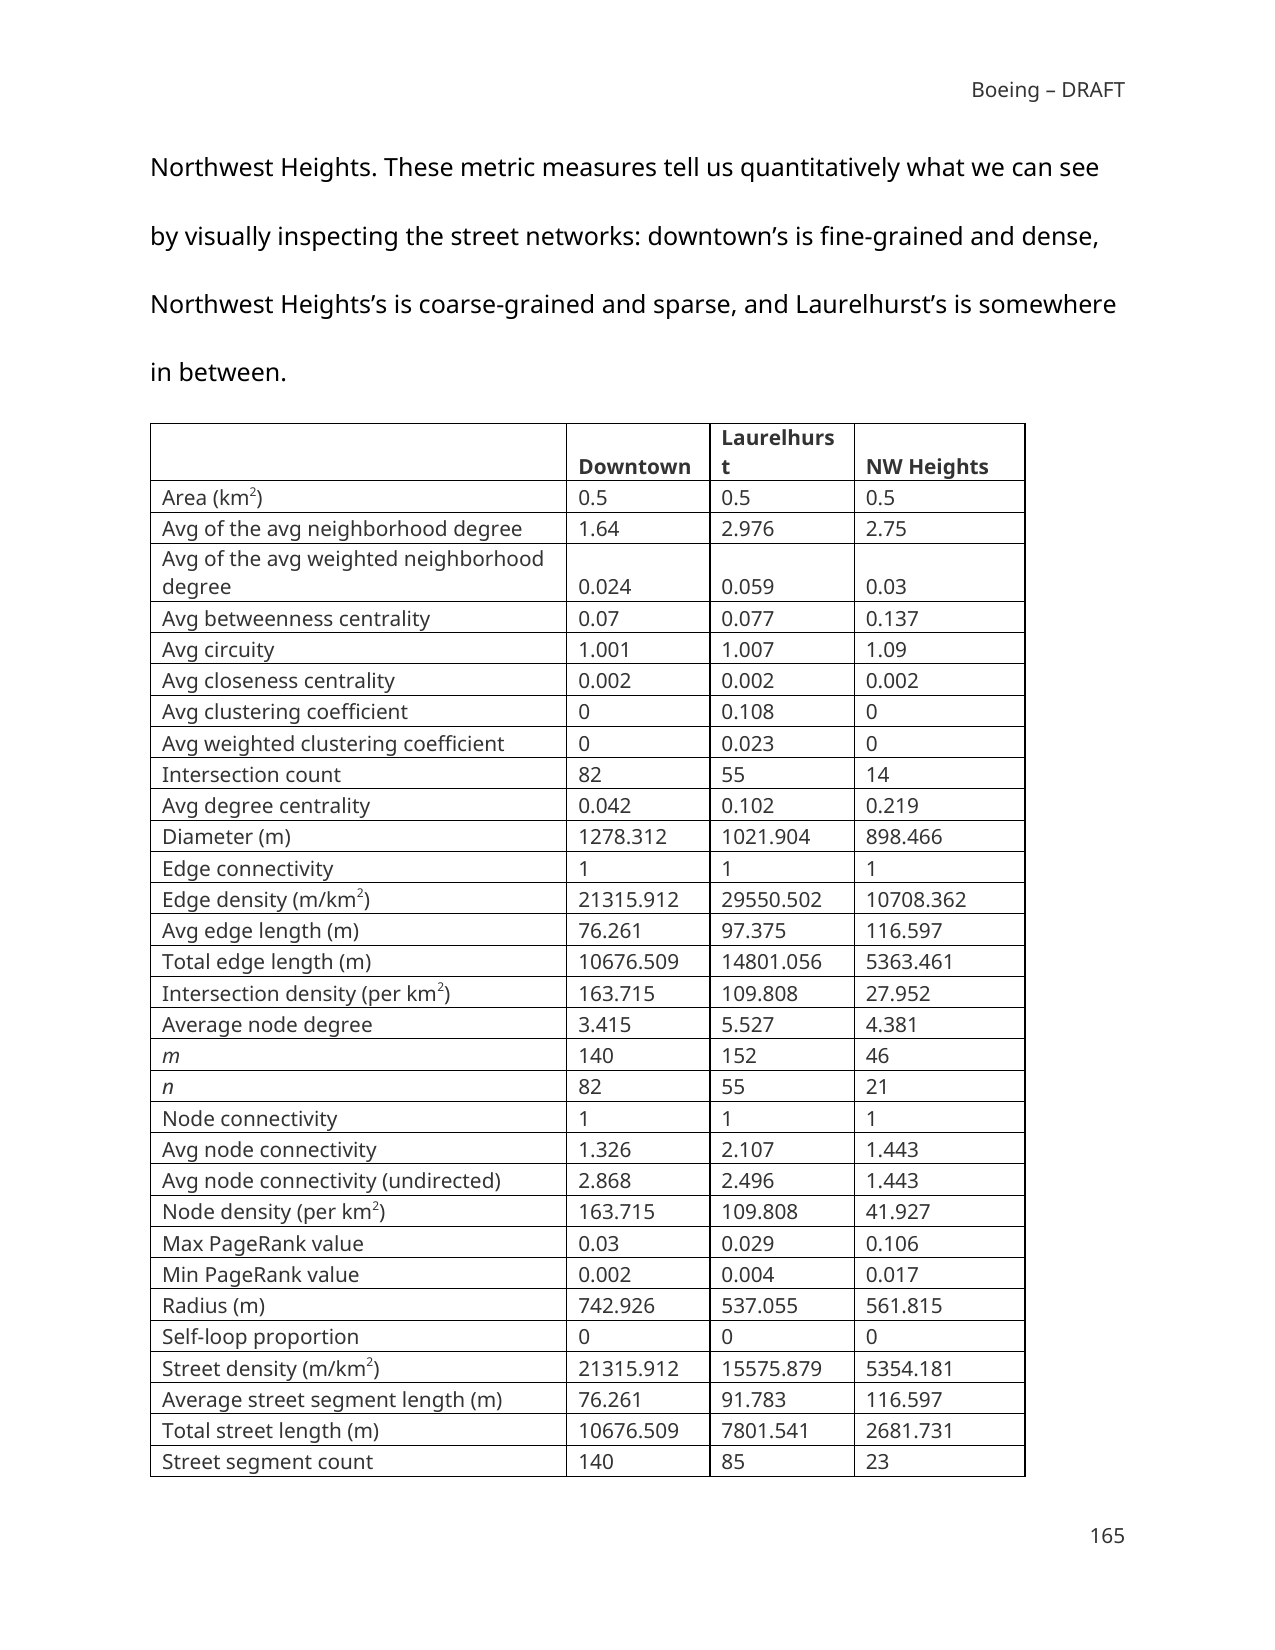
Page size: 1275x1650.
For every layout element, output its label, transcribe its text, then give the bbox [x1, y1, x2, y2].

table_header Downtown [567, 424, 709, 480]
table_cell Street segment count [151, 1446, 566, 1476]
table_cell 0.5 [711, 481, 854, 512]
table_cell 0 [711, 1321, 854, 1351]
table_cell 116.597 [855, 1383, 1024, 1413]
table_cell 0.03 [567, 1227, 709, 1257]
table_cell 0.5 [855, 481, 1024, 512]
table_cell 76.261 [567, 1383, 709, 1413]
table_cell 1 [567, 1102, 709, 1132]
table_cell 41.927 [855, 1196, 1024, 1226]
table_cell 0.059 [711, 544, 854, 601]
table_cell 0.023 [711, 727, 854, 757]
table_cell 55 [711, 1071, 854, 1101]
table_cell 91.783 [711, 1383, 854, 1413]
table_cell 0 [855, 727, 1024, 757]
table_cell 1.443 [855, 1133, 1024, 1163]
table_cell 3.415 [567, 1008, 709, 1038]
table_cell Average node degree [151, 1008, 566, 1038]
table_cell 0 [855, 696, 1024, 726]
table_cell 109.808 [711, 977, 854, 1007]
table_cell 4.381 [855, 1008, 1024, 1038]
table_cell Node density (per km2) [151, 1196, 566, 1226]
table_cell 82 [567, 758, 709, 788]
table_cell 0.029 [711, 1227, 854, 1257]
table_cell 537.055 [711, 1289, 854, 1319]
table_cell Max PageRank value [151, 1227, 566, 1257]
table_cell 7801.541 [711, 1414, 854, 1444]
table_cell 0.108 [711, 696, 854, 726]
table_cell Avg betweenness centrality [151, 602, 566, 632]
table_cell 29550.502 [711, 883, 854, 913]
table_cell 1.326 [567, 1133, 709, 1163]
table_cell 140 [567, 1039, 709, 1069]
table_cell 898.466 [855, 821, 1024, 851]
table_cell 27.952 [855, 977, 1024, 1007]
table_cell 0.004 [711, 1258, 854, 1288]
table_cell 14801.056 [711, 946, 854, 976]
table_cell 5363.461 [855, 946, 1024, 976]
table_cell 55 [711, 758, 854, 788]
table_cell 0.137 [855, 602, 1024, 632]
table_cell Total edge length (m) [151, 946, 566, 976]
table_cell 1021.904 [711, 821, 854, 851]
table_cell 2.868 [567, 1164, 709, 1194]
table_cell Edge connectivity [151, 852, 566, 882]
table_cell 1.64 [567, 513, 709, 543]
table_cell 10708.362 [855, 883, 1024, 913]
table_cell Self-loop proportion [151, 1321, 566, 1351]
table_cell 21315.912 [567, 1352, 709, 1382]
table_cell 1 [855, 1102, 1024, 1132]
table_cell Edge density (m/km2) [151, 883, 566, 913]
table_cell 109.808 [711, 1196, 854, 1226]
table_cell 0.106 [855, 1227, 1024, 1257]
table_cell 0 [567, 1321, 709, 1351]
table_cell 0.017 [855, 1258, 1024, 1288]
table_header Laurelhurst [711, 424, 854, 480]
table_cell 0 [855, 1321, 1024, 1351]
table_cell 0.042 [567, 789, 709, 819]
table_header [151, 424, 566, 480]
table_cell Average street segment length (m) [151, 1383, 566, 1413]
table_cell 46 [855, 1039, 1024, 1069]
table_cell 2681.731 [855, 1414, 1024, 1444]
table_cell 23 [855, 1446, 1024, 1476]
table_cell Avg degree centrality [151, 789, 566, 819]
table_cell 0.03 [855, 544, 1024, 601]
table_cell 1 [711, 852, 854, 882]
table_cell 0.5 [567, 481, 709, 512]
table_header NW Heights [855, 424, 1024, 480]
table_cell 2.107 [711, 1133, 854, 1163]
table_cell 1.443 [855, 1164, 1024, 1194]
table_cell 163.715 [567, 1196, 709, 1226]
table_cell 0.002 [567, 664, 709, 694]
table_cell Total street length (m) [151, 1414, 566, 1444]
table_cell Avg clustering coefficient [151, 696, 566, 726]
table_cell 0.002 [711, 664, 854, 694]
table_cell Intersection density (per km2) [151, 977, 566, 1007]
table_cell 76.261 [567, 914, 709, 944]
table_cell Avg of the avg weighted neighborhood degree [151, 544, 566, 601]
table_cell 2.496 [711, 1164, 854, 1194]
table_cell 0.219 [855, 789, 1024, 819]
table_cell 742.926 [567, 1289, 709, 1319]
table_cell Avg circuity [151, 633, 566, 663]
table_cell 14 [855, 758, 1024, 788]
table_cell 163.715 [567, 977, 709, 1007]
table_cell 0.102 [711, 789, 854, 819]
table_cell 152 [711, 1039, 854, 1069]
table_cell 5.527 [711, 1008, 854, 1038]
table_cell 140 [567, 1446, 709, 1476]
table_cell Diameter (m) [151, 821, 566, 851]
table_cell 2.75 [855, 513, 1024, 543]
table_cell Avg node connectivity (undirected) [151, 1164, 566, 1194]
table_cell 1278.312 [567, 821, 709, 851]
table_cell n [151, 1071, 566, 1101]
table_cell 1 [855, 852, 1024, 882]
table_cell 2.976 [711, 513, 854, 543]
table_cell Street density (m/km2) [151, 1352, 566, 1382]
table_cell 0.024 [567, 544, 709, 601]
table_cell 10676.509 [567, 946, 709, 976]
table_cell Intersection count [151, 758, 566, 788]
table_cell 0.002 [567, 1258, 709, 1288]
table_cell m [151, 1039, 566, 1069]
table_cell 1 [567, 852, 709, 882]
table_cell Avg edge length (m) [151, 914, 566, 944]
table_cell 561.815 [855, 1289, 1024, 1319]
table_cell Avg closeness centrality [151, 664, 566, 694]
table_cell 97.375 [711, 914, 854, 944]
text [150, 150, 1125, 388]
table_cell 0.07 [567, 602, 709, 632]
table_cell 116.597 [855, 914, 1024, 944]
table_cell 21 [855, 1071, 1024, 1101]
table_cell 0 [567, 696, 709, 726]
table_cell 0.077 [711, 602, 854, 632]
table_cell 85 [711, 1446, 854, 1476]
table_cell Radius (m) [151, 1289, 566, 1319]
table_cell 0 [567, 727, 709, 757]
table_cell Node connectivity [151, 1102, 566, 1132]
table_cell 1 [711, 1102, 854, 1132]
table_cell Area (km2) [151, 481, 566, 512]
table_cell 1.001 [567, 633, 709, 663]
table_cell Min PageRank value [151, 1258, 566, 1288]
table_cell Avg weighted clustering coefficient [151, 727, 566, 757]
table_cell 0.002 [855, 664, 1024, 694]
table_cell 10676.509 [567, 1414, 709, 1444]
table_cell 82 [567, 1071, 709, 1101]
table_cell 5354.181 [855, 1352, 1024, 1382]
table_cell 1.007 [711, 633, 854, 663]
table_cell 1.09 [855, 633, 1024, 663]
table_cell 15575.879 [711, 1352, 854, 1382]
table_cell 21315.912 [567, 883, 709, 913]
table_cell Avg node connectivity [151, 1133, 566, 1163]
table_cell Avg of the avg neighborhood degree [151, 513, 566, 543]
